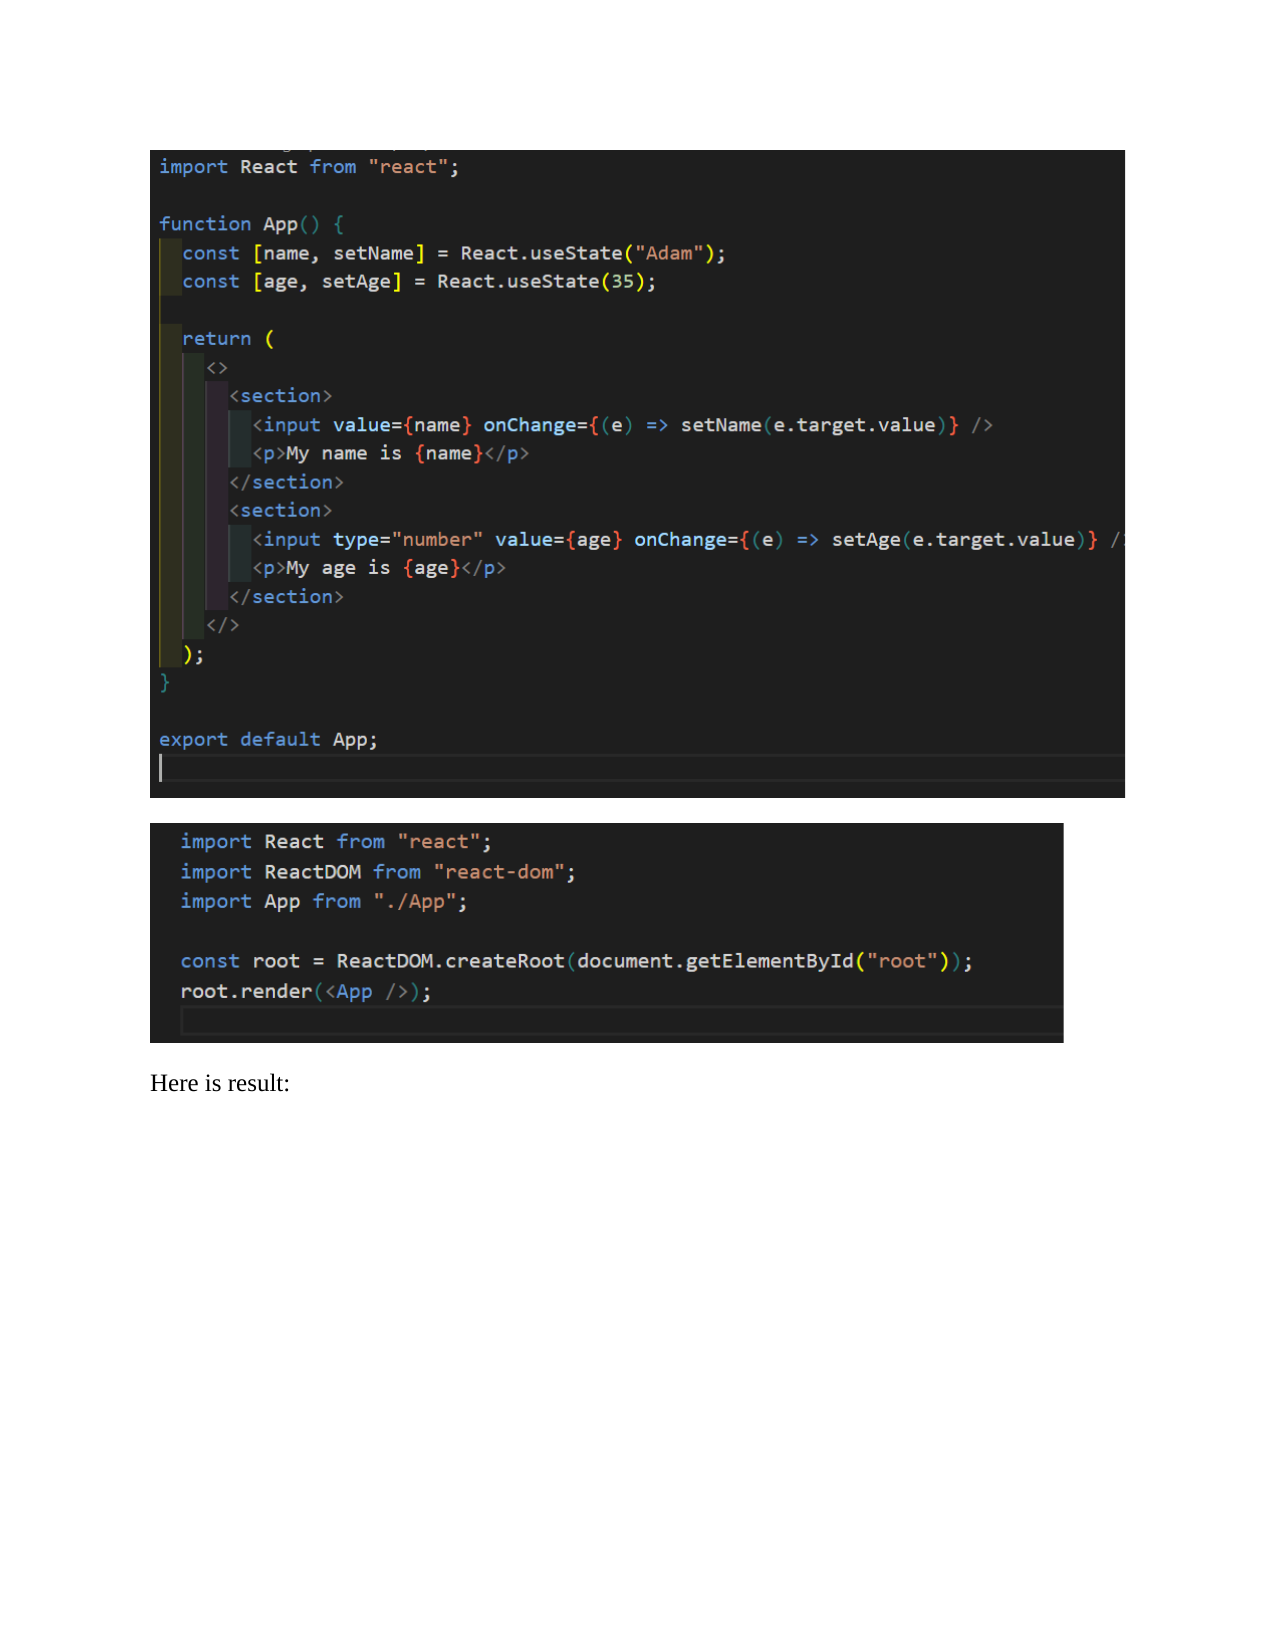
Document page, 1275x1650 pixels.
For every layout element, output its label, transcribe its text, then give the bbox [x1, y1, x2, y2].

text Here is result: [150, 1068, 1125, 1097]
picture [150, 150, 1125, 798]
picture [150, 823, 1064, 1043]
